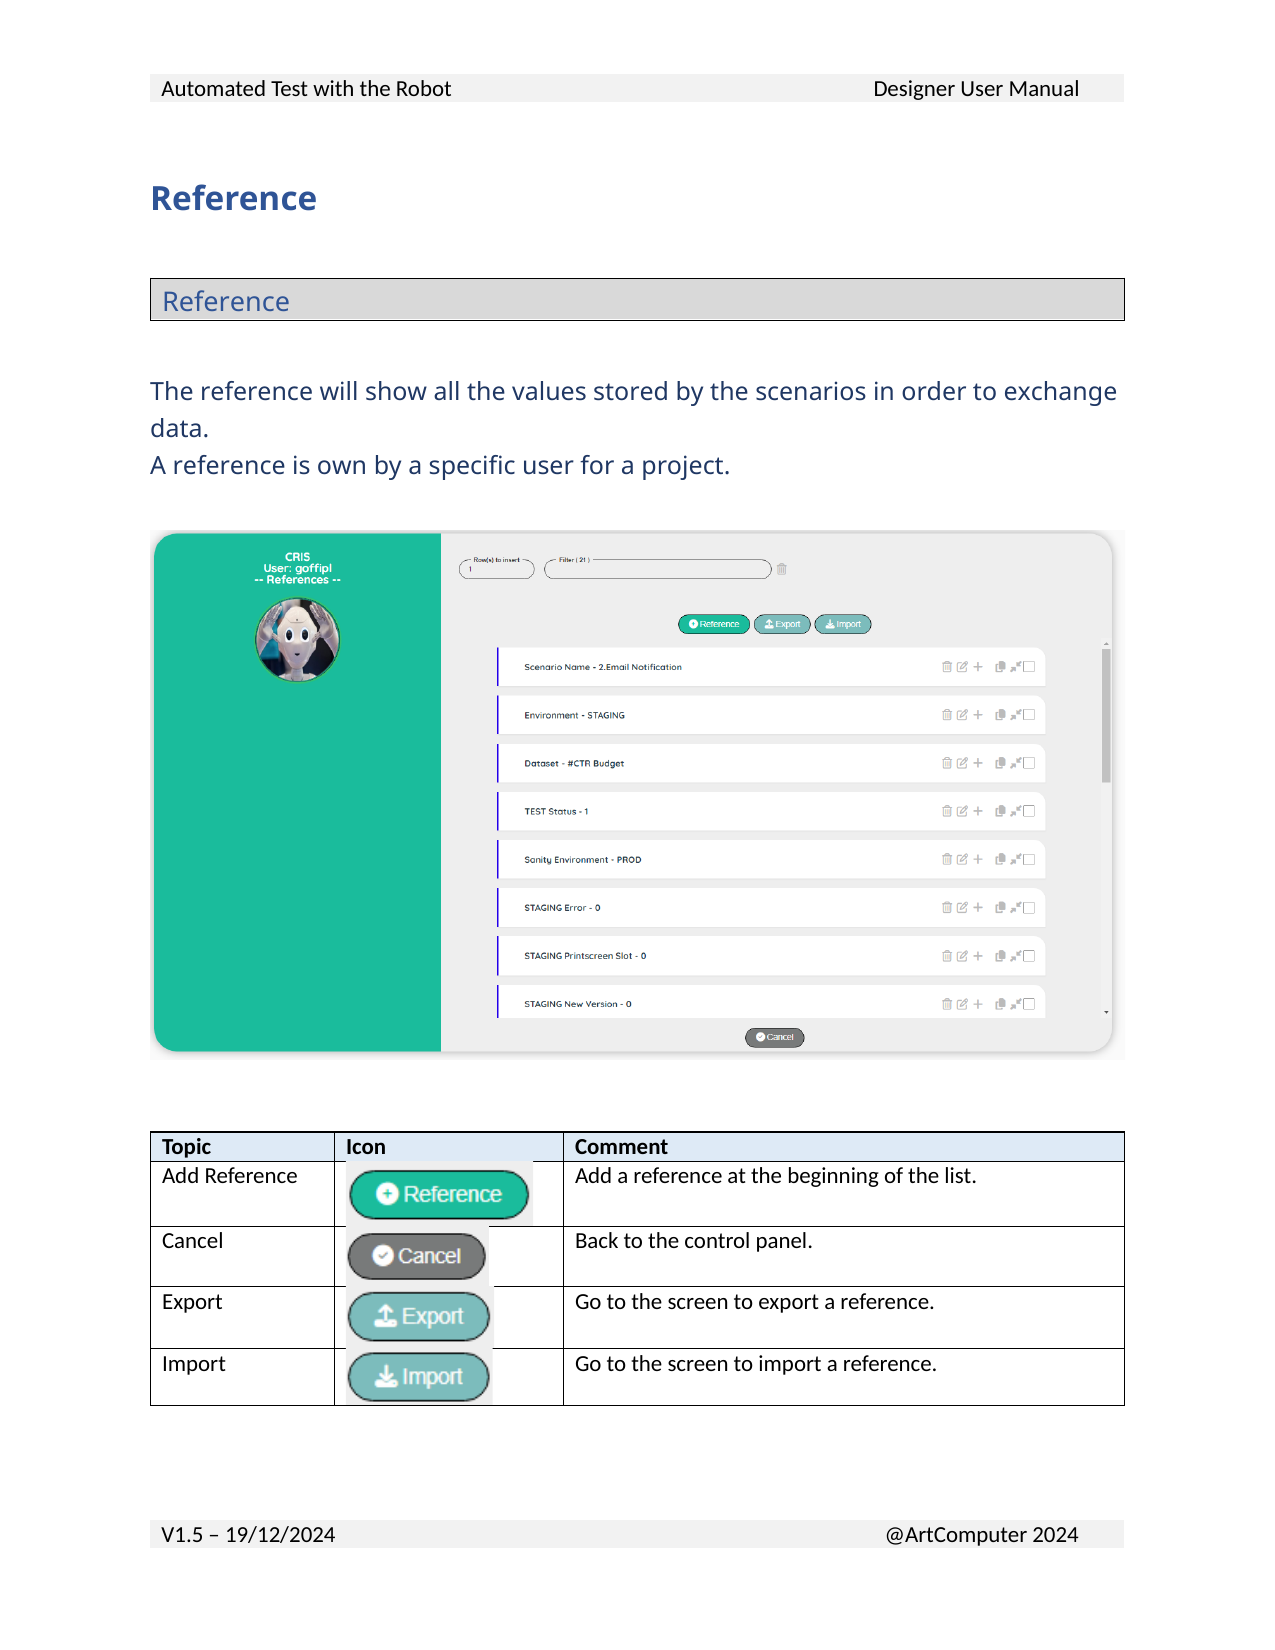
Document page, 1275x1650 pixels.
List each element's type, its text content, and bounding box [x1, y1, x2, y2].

table_cell [335, 1349, 345, 1405]
table_cell Cancel [151, 1227, 334, 1286]
table_cell [335, 1227, 345, 1286]
table_cell [495, 1287, 563, 1348]
table_cell [489, 1227, 563, 1286]
table_cell Go to the screen to export a reference. [564, 1287, 1124, 1348]
table_header Topic [151, 1133, 334, 1161]
table_cell [493, 1349, 563, 1405]
table_cell [534, 1162, 563, 1226]
picture [345, 1161, 534, 1405]
table_cell Go to the screen to import a reference. [564, 1349, 1124, 1405]
table_cell Export [151, 1287, 334, 1348]
table_cell Back to the control panel. [564, 1227, 1124, 1286]
table_cell [335, 1287, 345, 1348]
table_cell Import [151, 1349, 334, 1405]
text The reference will show all the values stored by the scenarios in order to exchange data. A reference is own by a specific user for a project. [150, 374, 1125, 512]
subtitle Reference [150, 175, 1125, 220]
picture [150, 530, 1125, 1060]
table_cell Add a reference at the beginning of the list. [564, 1162, 1124, 1226]
table_cell [335, 1162, 345, 1226]
table_header Icon [335, 1133, 563, 1161]
table_header Reference [151, 279, 1124, 319]
table_cell Add Reference [151, 1162, 334, 1226]
table_header Comment [564, 1133, 1124, 1161]
